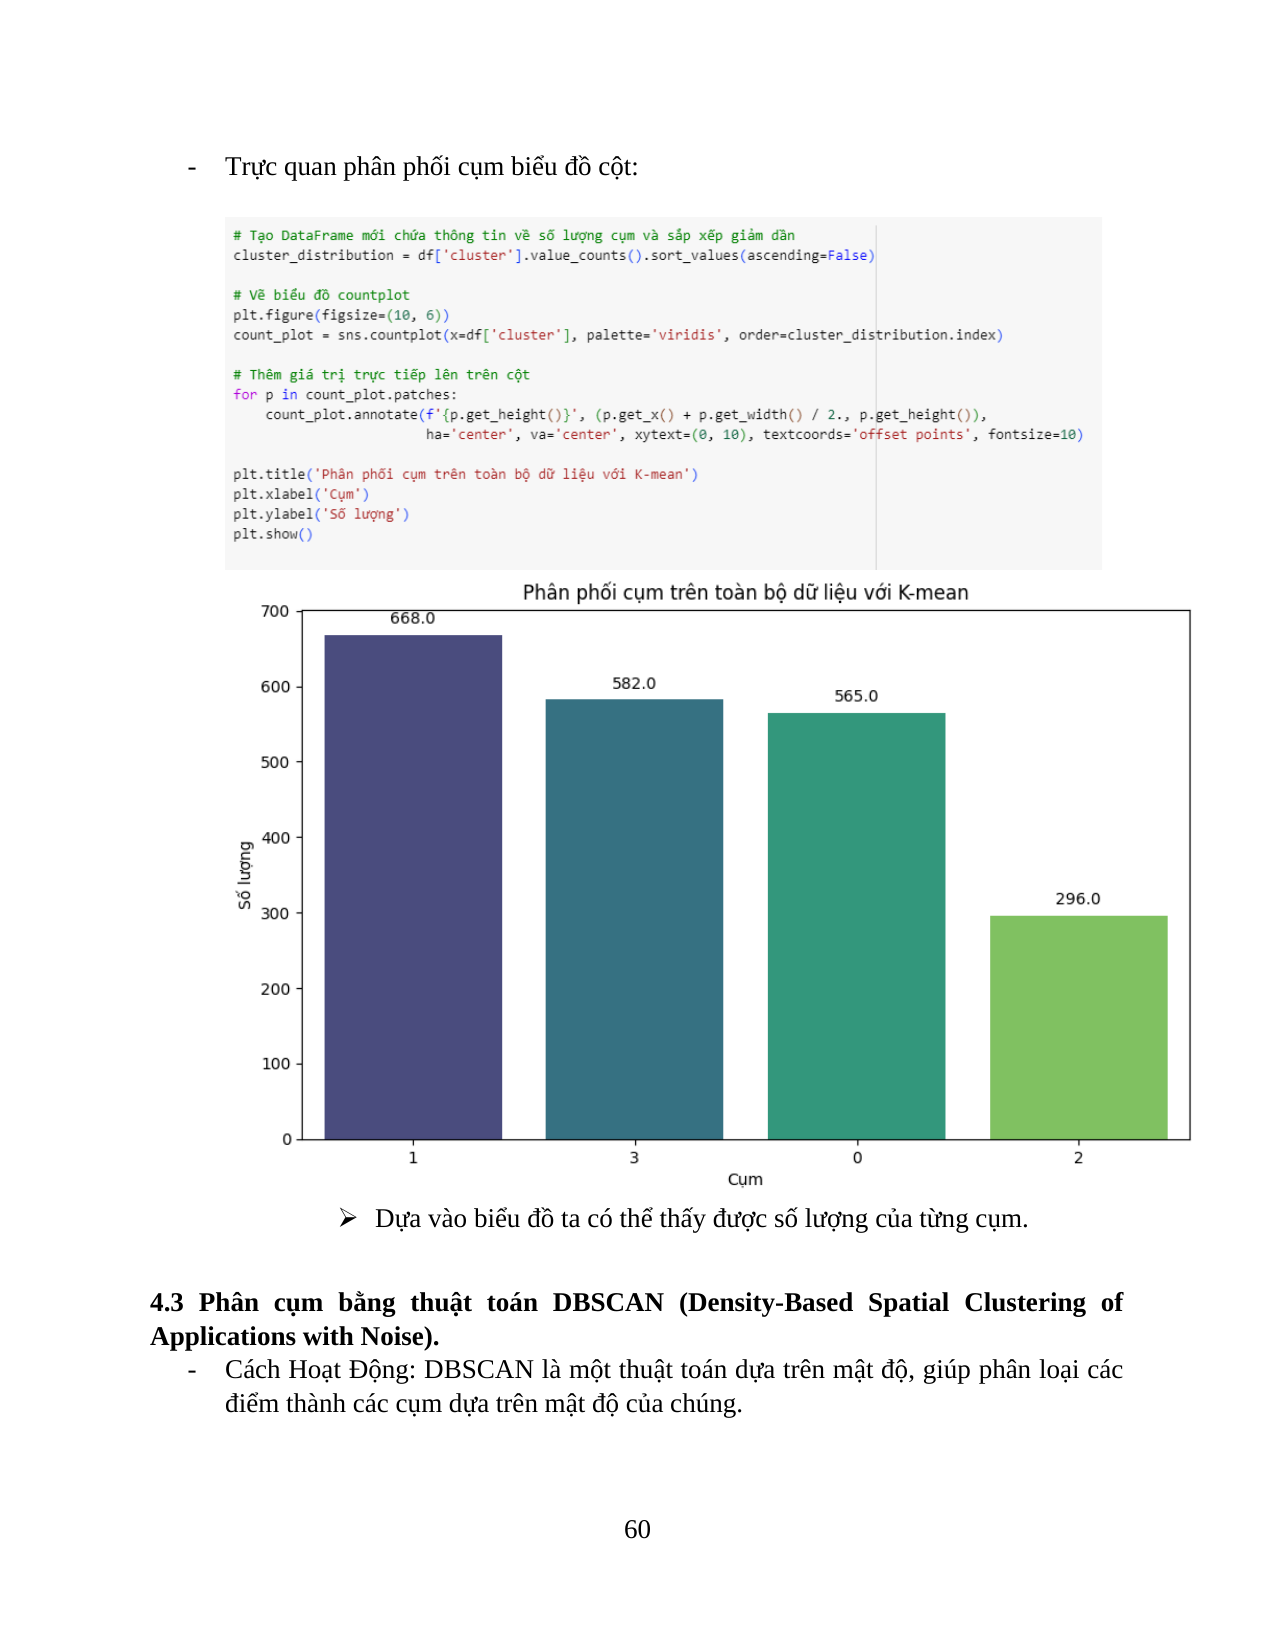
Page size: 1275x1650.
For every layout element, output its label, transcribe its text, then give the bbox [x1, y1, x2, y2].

list Cách Hoạt Động: DBSCAN là một thuật toán dựa trên mật độ, giúp phân loại các điểm thành các cụm dựa trên mật độ của chúng. [187, 1353, 1125, 1418]
subtitle 4.3 Phân cụm bằng thuật toán DBSCAN (Density-Based Spatial Clustering of Applications with Noise). [150, 1286, 1125, 1351]
list Trực quan phân phối cụm biểu đồ cột: [187, 150, 1125, 181]
picture [225, 217, 1103, 570]
list Dựa vào biểu đồ ta có thể thấy được số lượng của từng cụm. [337, 1202, 1125, 1233]
picture [225, 571, 1200, 1200]
